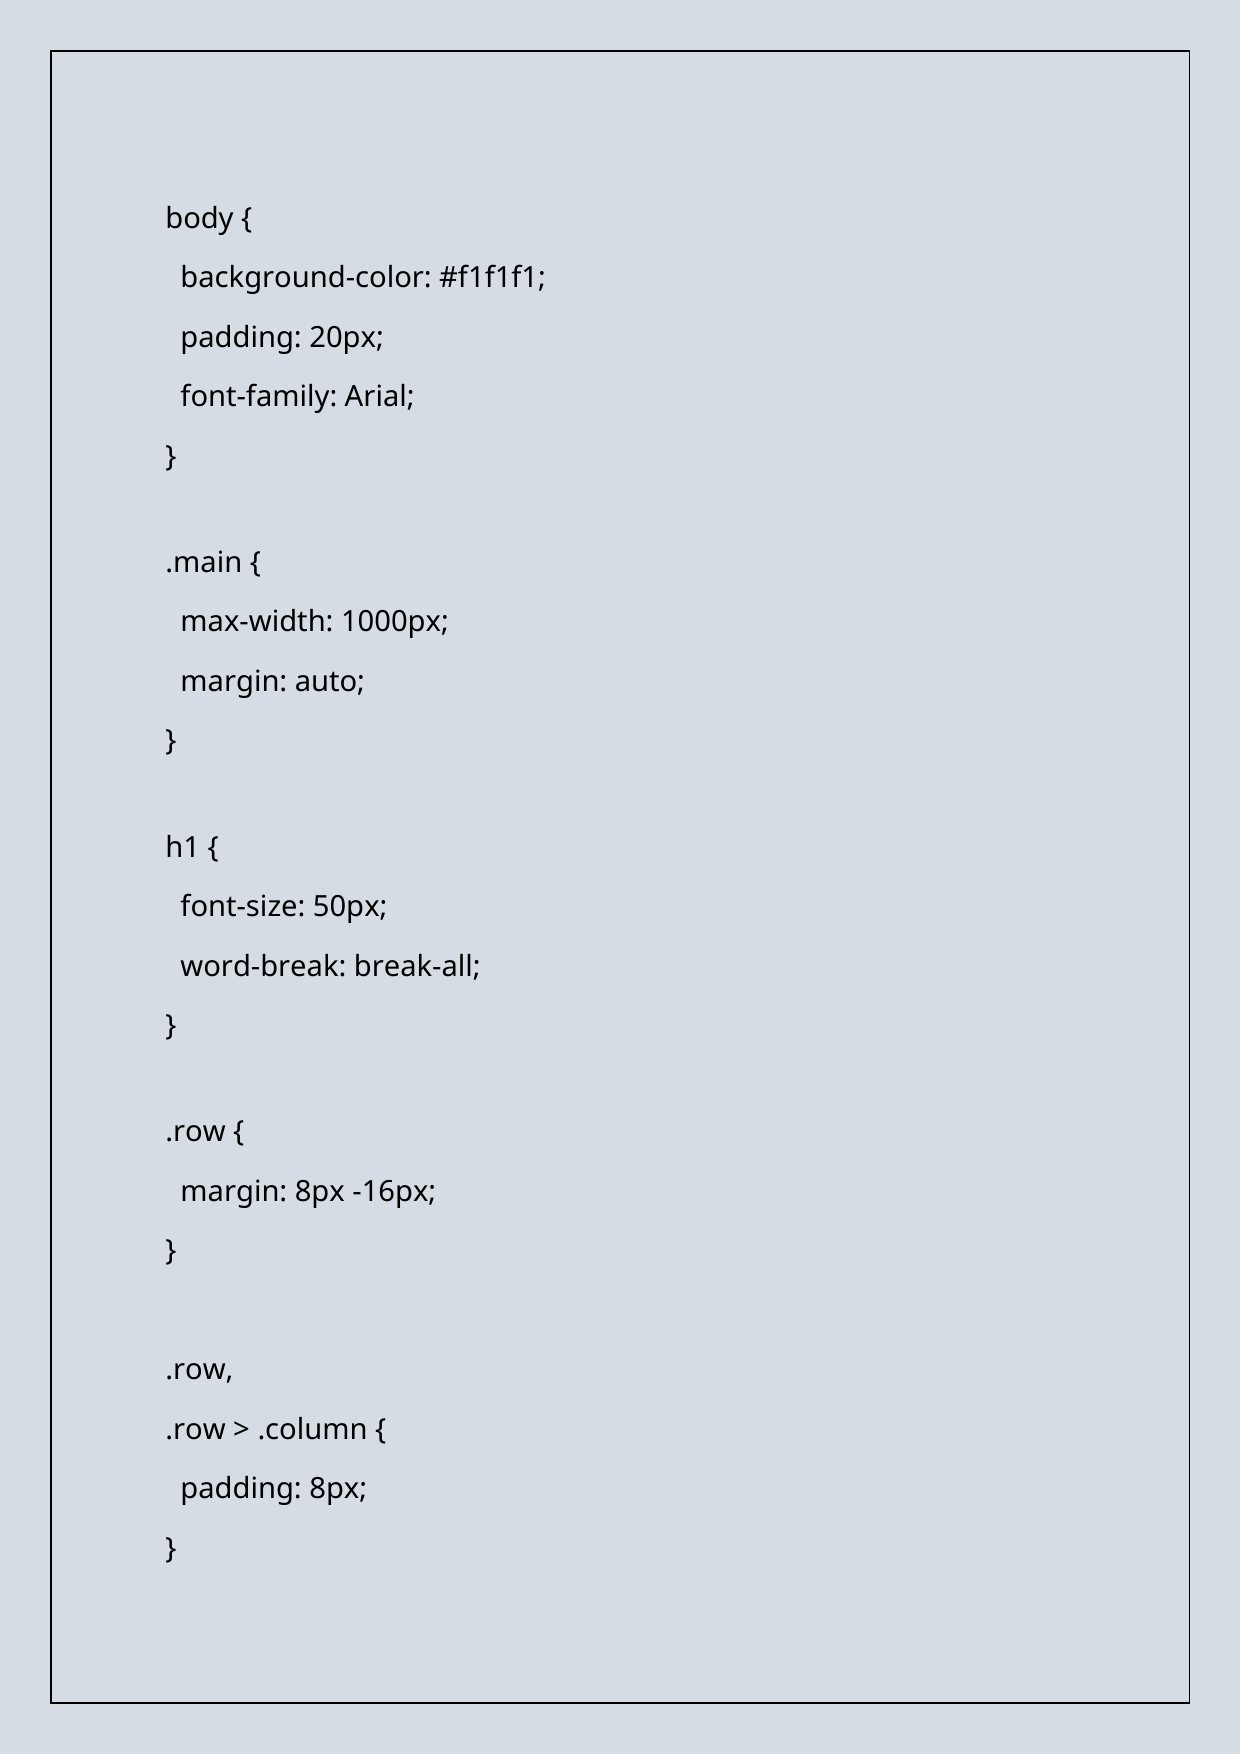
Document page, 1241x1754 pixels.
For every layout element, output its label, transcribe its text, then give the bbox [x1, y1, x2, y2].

text body { [150, 197, 1090, 237]
text max-width: 1000px; [150, 601, 1090, 640]
text } [150, 1527, 1090, 1567]
text word-break: break-all; [150, 945, 1090, 984]
text .main { [150, 541, 1090, 581]
text background-color: #f1f1f1; [150, 256, 1090, 296]
text font-size: 50px; [150, 885, 1090, 925]
text } [150, 1004, 1090, 1044]
text } [150, 719, 1090, 759]
text } [150, 1230, 1090, 1269]
text .row > .column { [150, 1408, 1090, 1448]
text margin: auto; [150, 660, 1090, 700]
text font-family: Arial; [150, 375, 1090, 415]
text margin: 8px -16px; [150, 1170, 1090, 1210]
text padding: 8px; [150, 1468, 1090, 1507]
text } [150, 435, 1090, 474]
text .row, [150, 1349, 1090, 1388]
text .row { [150, 1111, 1090, 1150]
text padding: 20px; [150, 316, 1090, 356]
text h1 { [150, 826, 1090, 866]
